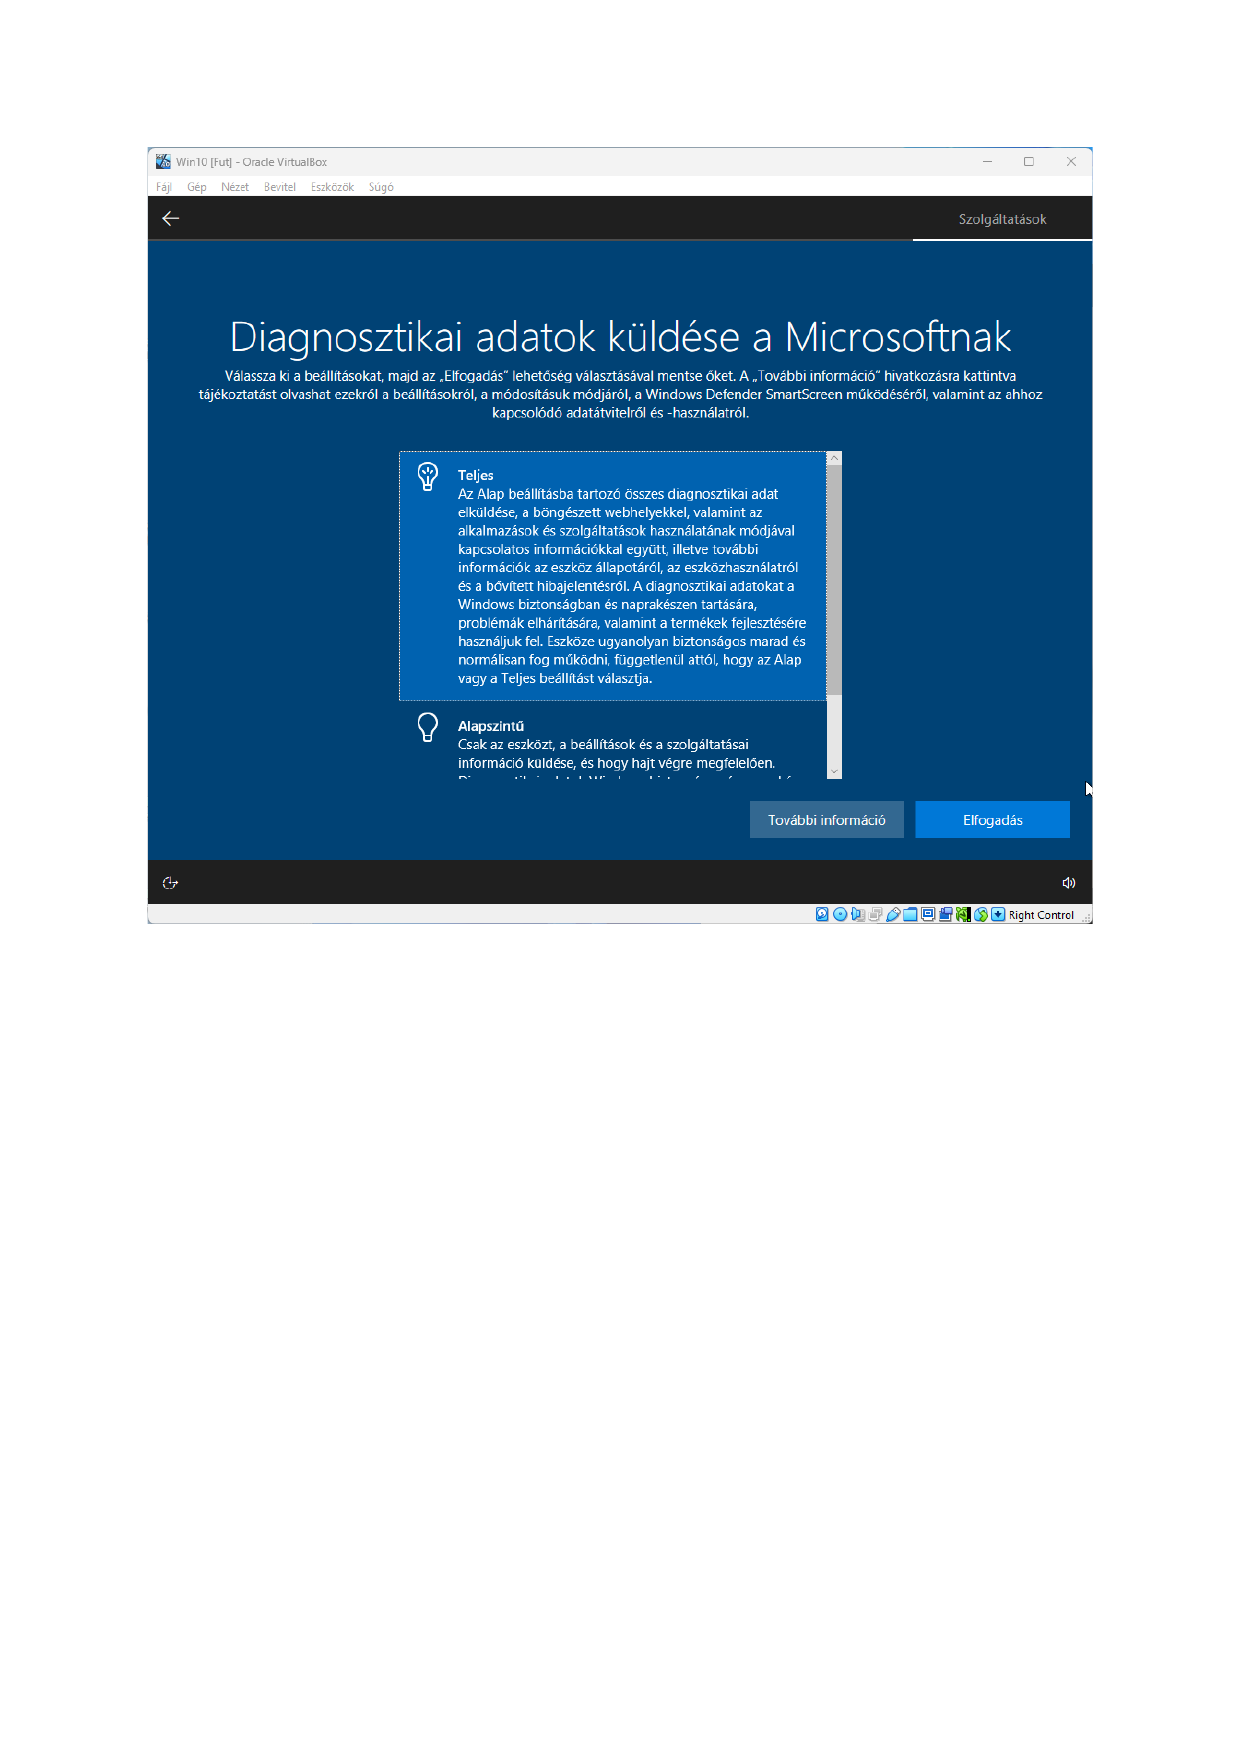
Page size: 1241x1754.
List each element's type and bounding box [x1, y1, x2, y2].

picture [147, 147, 1093, 924]
